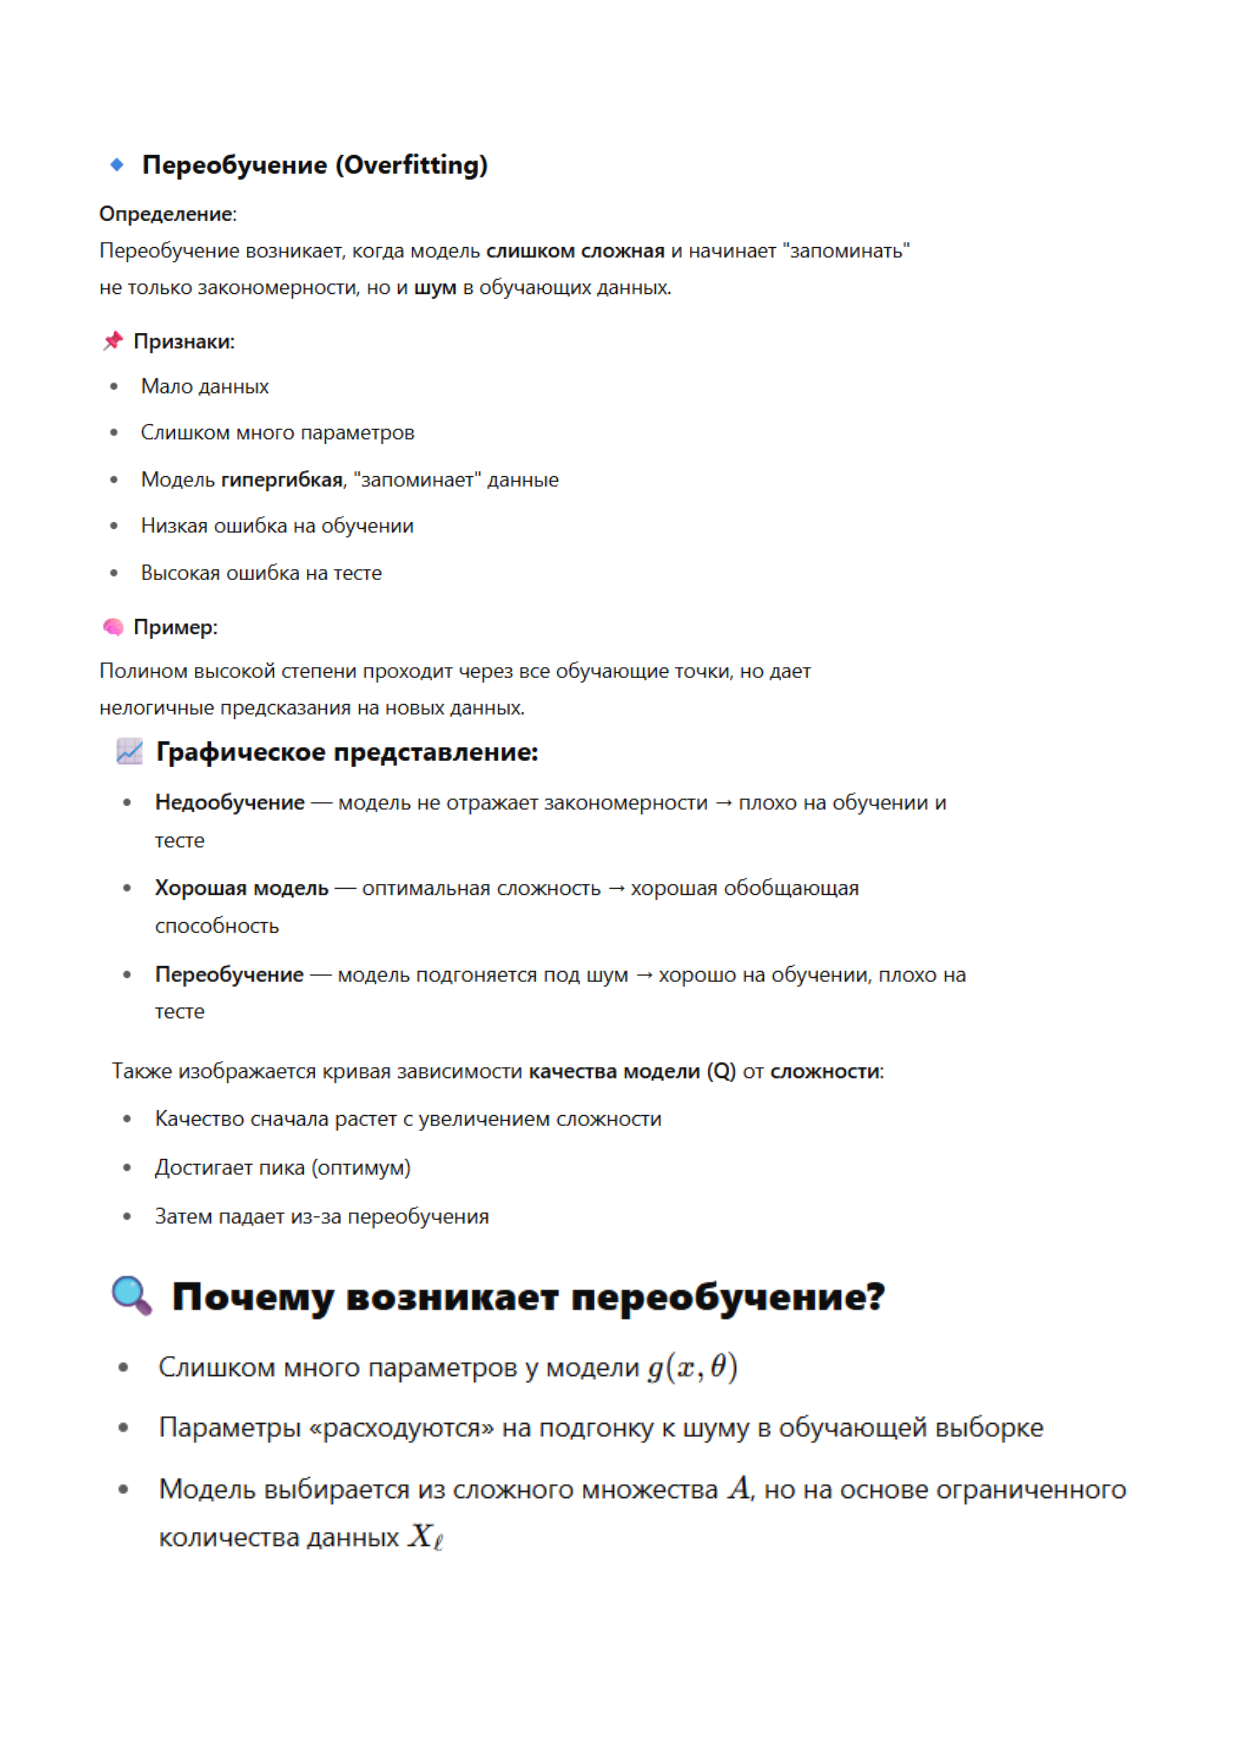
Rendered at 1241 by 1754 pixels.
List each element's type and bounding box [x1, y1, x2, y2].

picture [88, 150, 1000, 1242]
picture [88, 1267, 1152, 1565]
